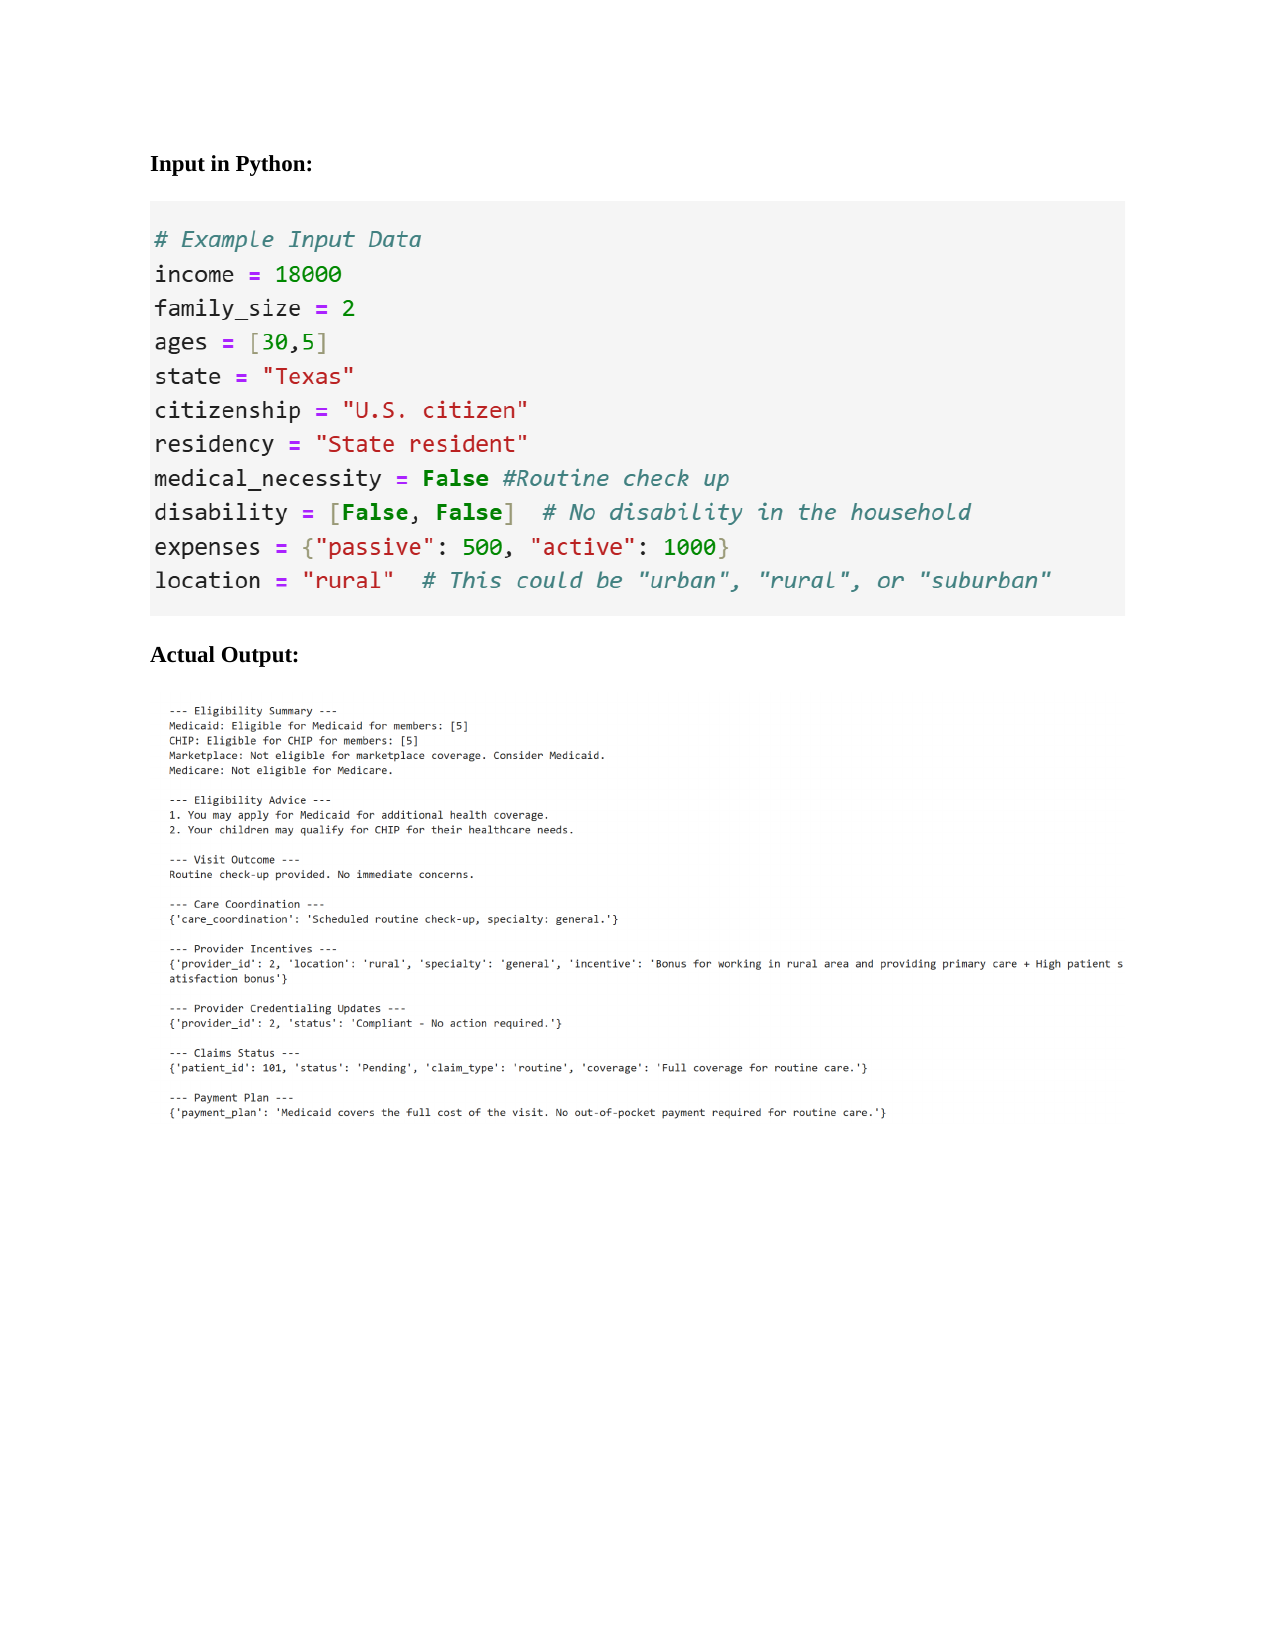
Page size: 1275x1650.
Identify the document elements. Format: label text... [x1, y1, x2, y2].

picture [150, 692, 1125, 1124]
picture [150, 201, 1125, 616]
text Input in Python: [150, 150, 1125, 176]
text Actual Output: [150, 641, 1125, 667]
